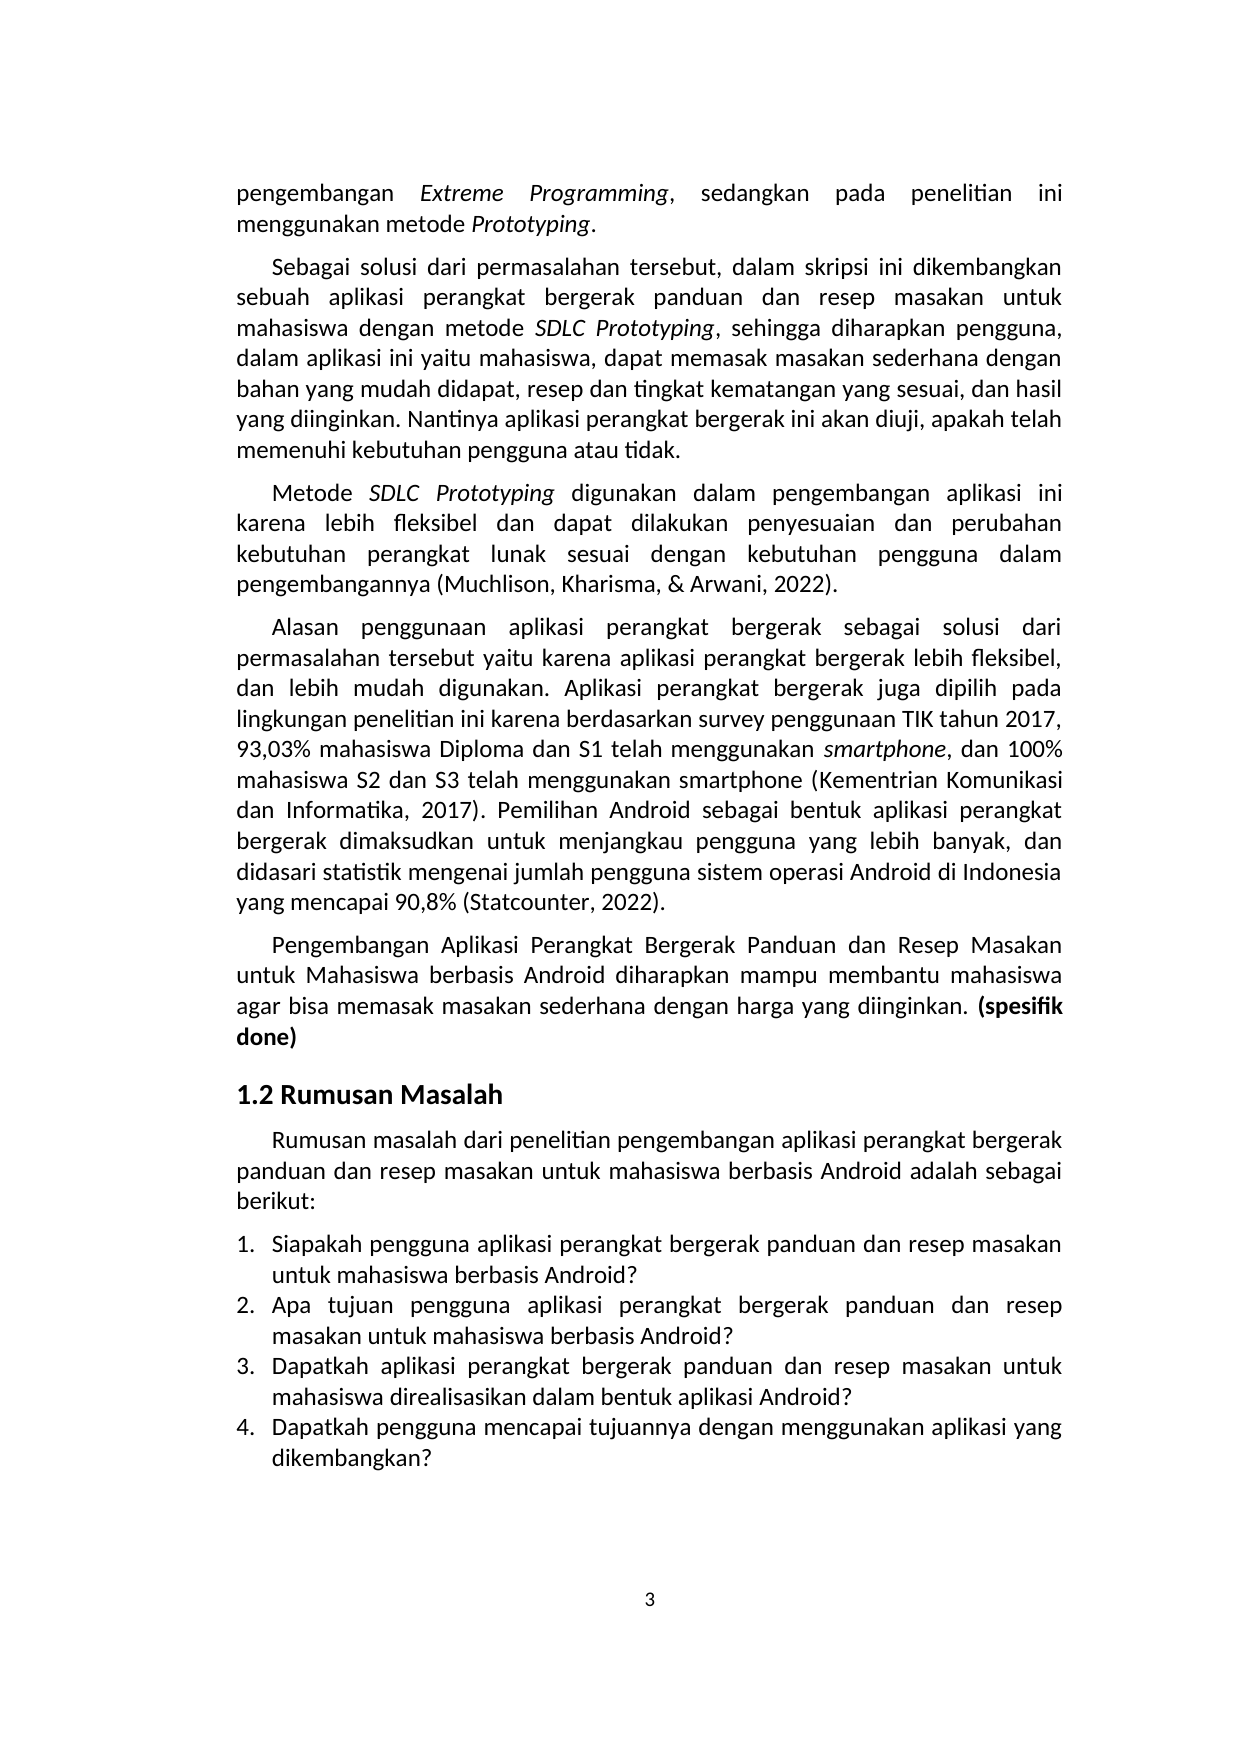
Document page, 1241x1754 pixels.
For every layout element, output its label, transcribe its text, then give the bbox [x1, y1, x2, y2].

list Dapatkah aplikasi perangkat bergerak panduan dan resep masakan untuk mahasiswa direalisasikan dalam bentuk aplikasi Android? [236, 1351, 1063, 1412]
list Siapakah pengguna aplikasi perangkat bergerak panduan dan resep masakan untuk mahasiswa berbasis Android? [236, 1228, 1063, 1289]
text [236, 177, 1063, 238]
list Apa tujuan pengguna aplikasi perangkat bergerak panduan dan resep masakan untuk mahasiswa berbasis Android? [236, 1289, 1063, 1351]
text Sebagai solusi dari permasalahan tersebut, dalam skripsi ini dikembangkan sebuah aplikasi perangkat bergerak panduan dan resep masakan untuk mahasiswa dengan metode SDLC Prototyping, sehingga diharapkan pengguna, dalam aplikasi ini yaitu mahasiswa, dapat memasak masakan sederhana dengan bahan yang mudah didapat, resep dan tingkat kematangan yang sesuai, dan hasil yang diinginkan. Nantinya aplikasi perangkat bergerak ini akan diuji, apakah telah memenuhi kebutuhan pengguna atau tidak. [236, 251, 1063, 464]
text Metode SDLC Prototyping digunakan dalam pengembangan aplikasi ini karena lebih fleksibel dan dapat dilakukan penyesuaian dan perubahan kebutuhan perangkat lunak sesuai dengan kebutuhan pengguna dalam pengembangannya (Muchlison, Kharisma, & Arwani, 2022). [236, 477, 1063, 599]
text Alasan penggunaan aplikasi perangkat bergerak sebagai solusi dari permasalahan tersebut yaitu karena aplikasi perangkat bergerak lebih fleksibel, dan lebih mudah digunakan. Aplikasi perangkat bergerak juga dipilih pada lingkungan penelitian ini karena berdasarkan survey penggunaan TIK tahun 2017, 93,03% mahasiswa Diploma dan S1 telah menggunakan smartphone, dan 100% mahasiswa S2 dan S3 telah menggunakan smartphone (Kementrian Komunikasi dan Informatika, 2017). Pemilihan Android sebagai bentuk aplikasi perangkat bergerak dimaksudkan untuk menjangkau pengguna yang lebih banyak, dan didasari statistik mengenai jumlah pengguna sistem operasi Android di Indonesia yang mencapai 90,8% (Statcounter, 2022). [236, 611, 1063, 917]
text Pengembangan Aplikasi Perangkat Bergerak Panduan dan Resep Masakan untuk Mahasiswa berbasis Android diharapkan mampu membantu mahasiswa agar bisa memasak masakan sederhana dengan harga yang diinginkan. (spesifik done) [236, 929, 1063, 1051]
list Dapatkah pengguna mencapai tujuannya dengan menggunakan aplikasi yang dikembangkan? [236, 1412, 1063, 1473]
text Rumusan masalah dari penelitian pengembangan aplikasi perangkat bergerak panduan dan resep masakan untuk mahasiswa berbasis Android adalah sebagai berikut: [236, 1124, 1063, 1216]
subtitle Rumusan Masalah [236, 1076, 1063, 1112]
